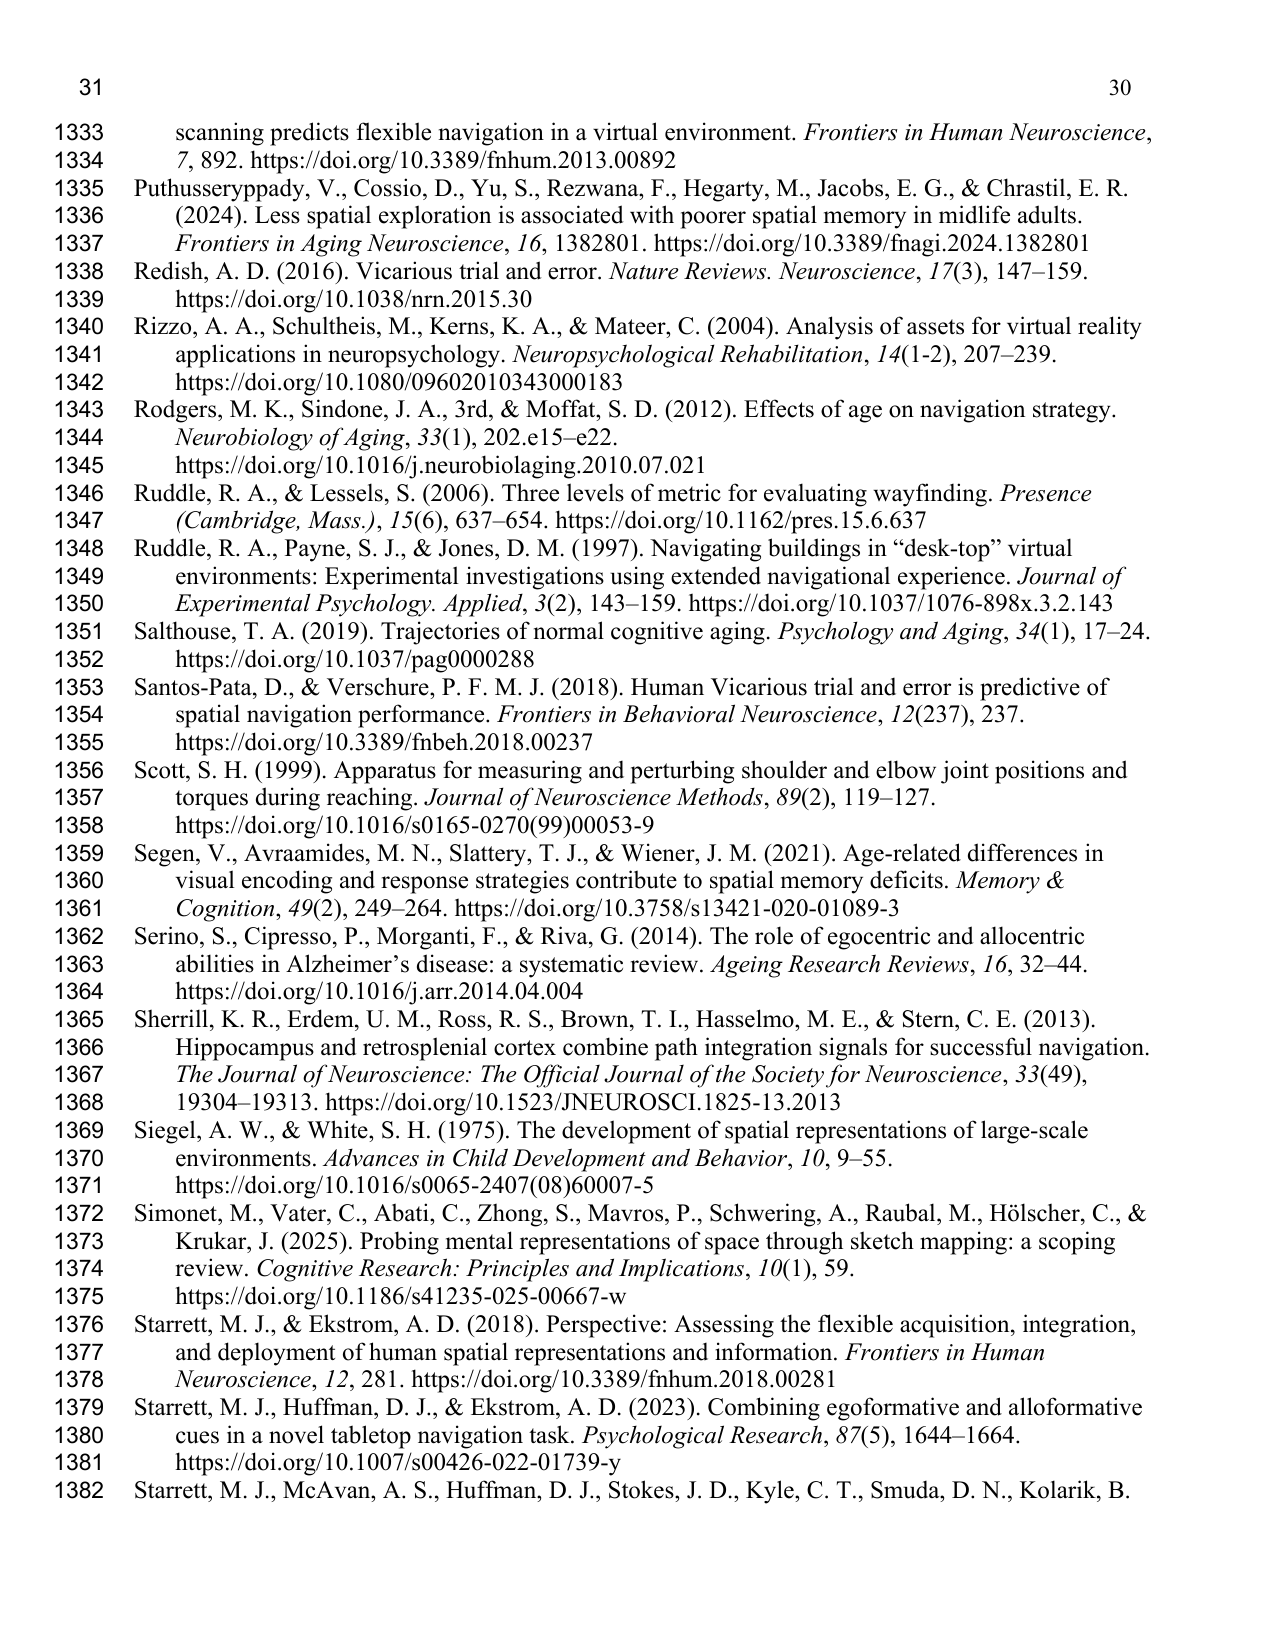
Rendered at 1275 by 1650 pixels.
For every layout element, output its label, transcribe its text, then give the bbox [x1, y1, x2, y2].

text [133, 1476, 1152, 1504]
text Redish, A. D. (2016). Vicarious trial and error. Nature Reviews. Neuroscience, 17(3), 147–159. https://doi.org/10.1038/nrn.2015.30 [133, 257, 1152, 312]
text Ruddle, R. A., Payne, S. J., & Jones, D. M. (1997). Navigating buildings in “desk-top” virtual environments: Experimental investigations using extended navigational experience. Journal of Experimental Psychology. Applied, 3(2), 143–159. https://doi.org/10.1037/1076-898x.3.2.143 [133, 534, 1152, 617]
text Sherrill, K. R., Erdem, U. M., Ross, R. S., Brown, T. I., Hasselmo, M. E., & Stern, C. E. (2013). Hippocampus and retrosplenial cortex combine path integration signals for successful navigation. The Journal of Neuroscience: The Official Journal of the Society for Neuroscience, 33(49), 19304–19313. https://doi.org/10.1523/JNEUROSCI.1825-13.2013 [133, 1005, 1152, 1116]
text Serino, S., Cipresso, P., Morganti, F., & Riva, G. (2014). The role of egocentric and allocentric abilities in Alzheimer’s disease: a systematic review. Ageing Research Reviews, 16, 32–44. https://doi.org/10.1016/j.arr.2014.04.004 [133, 922, 1152, 1005]
text Ruddle, R. A., & Lessels, S. (2006). Three levels of metric for evaluating wayfinding. Presence (Cambridge, Mass.), 15(6), 637–654. https://doi.org/10.1162/pres.15.6.637 [133, 479, 1152, 534]
text Salthouse, T. A. (2019). Trajectories of normal cognitive aging. Psychology and Aging, 34(1), 17–24. https://doi.org/10.1037/pag0000288 [133, 617, 1152, 673]
text Starrett, M. J., & Ekstrom, A. D. (2018). Perspective: Assessing the flexible acquisition, integration, and deployment of human spatial representations and information. Frontiers in Human Neuroscience, 12, 281. https://doi.org/10.3389/fnhum.2018.00281 [133, 1310, 1152, 1393]
text Rizzo, A. A., Schultheis, M., Kerns, K. A., & Mateer, C. (2004). Analysis of assets for virtual reality applications in neuropsychology. Neuropsychological Rehabilitation, 14(1-2), 207–239. https://doi.org/10.1080/09602010343000183 [133, 312, 1152, 396]
text Starrett, M. J., Huffman, D. J., & Ekstrom, A. D. (2023). Combining egoformative and alloformative cues in a novel tabletop navigation task. Psychological Research, 87(5), 1644–1664. https://doi.org/10.1007/s00426-022-01739-y [133, 1393, 1152, 1476]
text Siegel, A. W., & White, S. H. (1975). The development of spatial representations of large-scale environments. Advances in Child Development and Behavior, 10, 9–55. https://doi.org/10.1016/s0065-2407(08)60007-5 [133, 1116, 1152, 1199]
text Rodgers, M. K., Sindone, J. A., 3rd, & Moffat, S. D. (2012). Effects of age on navigation strategy. Neurobiology of Aging, 33(1), 202.e15–e22. https://doi.org/10.1016/j.neurobiolaging.2010.07.021 [133, 396, 1152, 479]
text Santos-Pata, D., & Verschure, P. F. M. J. (2018). Human Vicarious trial and error is predictive of spatial navigation performance. Frontiers in Behavioral Neuroscience, 12(237), 237. https://doi.org/10.3389/fnbeh.2018.00237 [133, 673, 1152, 756]
text Puthusseryppady, V., Cossio, D., Yu, S., Rezwana, F., Hegarty, M., Jacobs, E. G., & Chrastil, E. R. (2024). Less spatial exploration is associated with poorer spatial memory in midlife adults. Frontiers in Aging Neuroscience, 16, 1382801. https://doi.org/10.3389/fnagi.2024.1382801 [133, 174, 1152, 257]
text Simonet, M., Vater, C., Abati, C., Zhong, S., Mavros, P., Schwering, A., Raubal, M., Hölscher, C., & Krukar, J. (2025). Probing mental representations of space through sketch mapping: a scoping review. Cognitive Research: Principles and Implications, 10(1), 59. https://doi.org/10.1186/s41235-025-00667-w [133, 1199, 1152, 1310]
text Segen, V., Avraamides, M. N., Slattery, T. J., & Wiener, J. M. (2021). Age-related differences in visual encoding and response strategies contribute to spatial memory deficits. Memory & Cognition, 49(2), 249–264. https://doi.org/10.3758/s13421-020-01089-3 [133, 839, 1152, 922]
text Scott, S. H. (1999). Apparatus for measuring and perturbing shoulder and elbow joint positions and torques during reaching. Journal of Neuroscience Methods, 89(2), 119–127. https://doi.org/10.1016/s0165-0270(99)00053-9 [133, 756, 1152, 839]
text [133, 118, 1152, 174]
